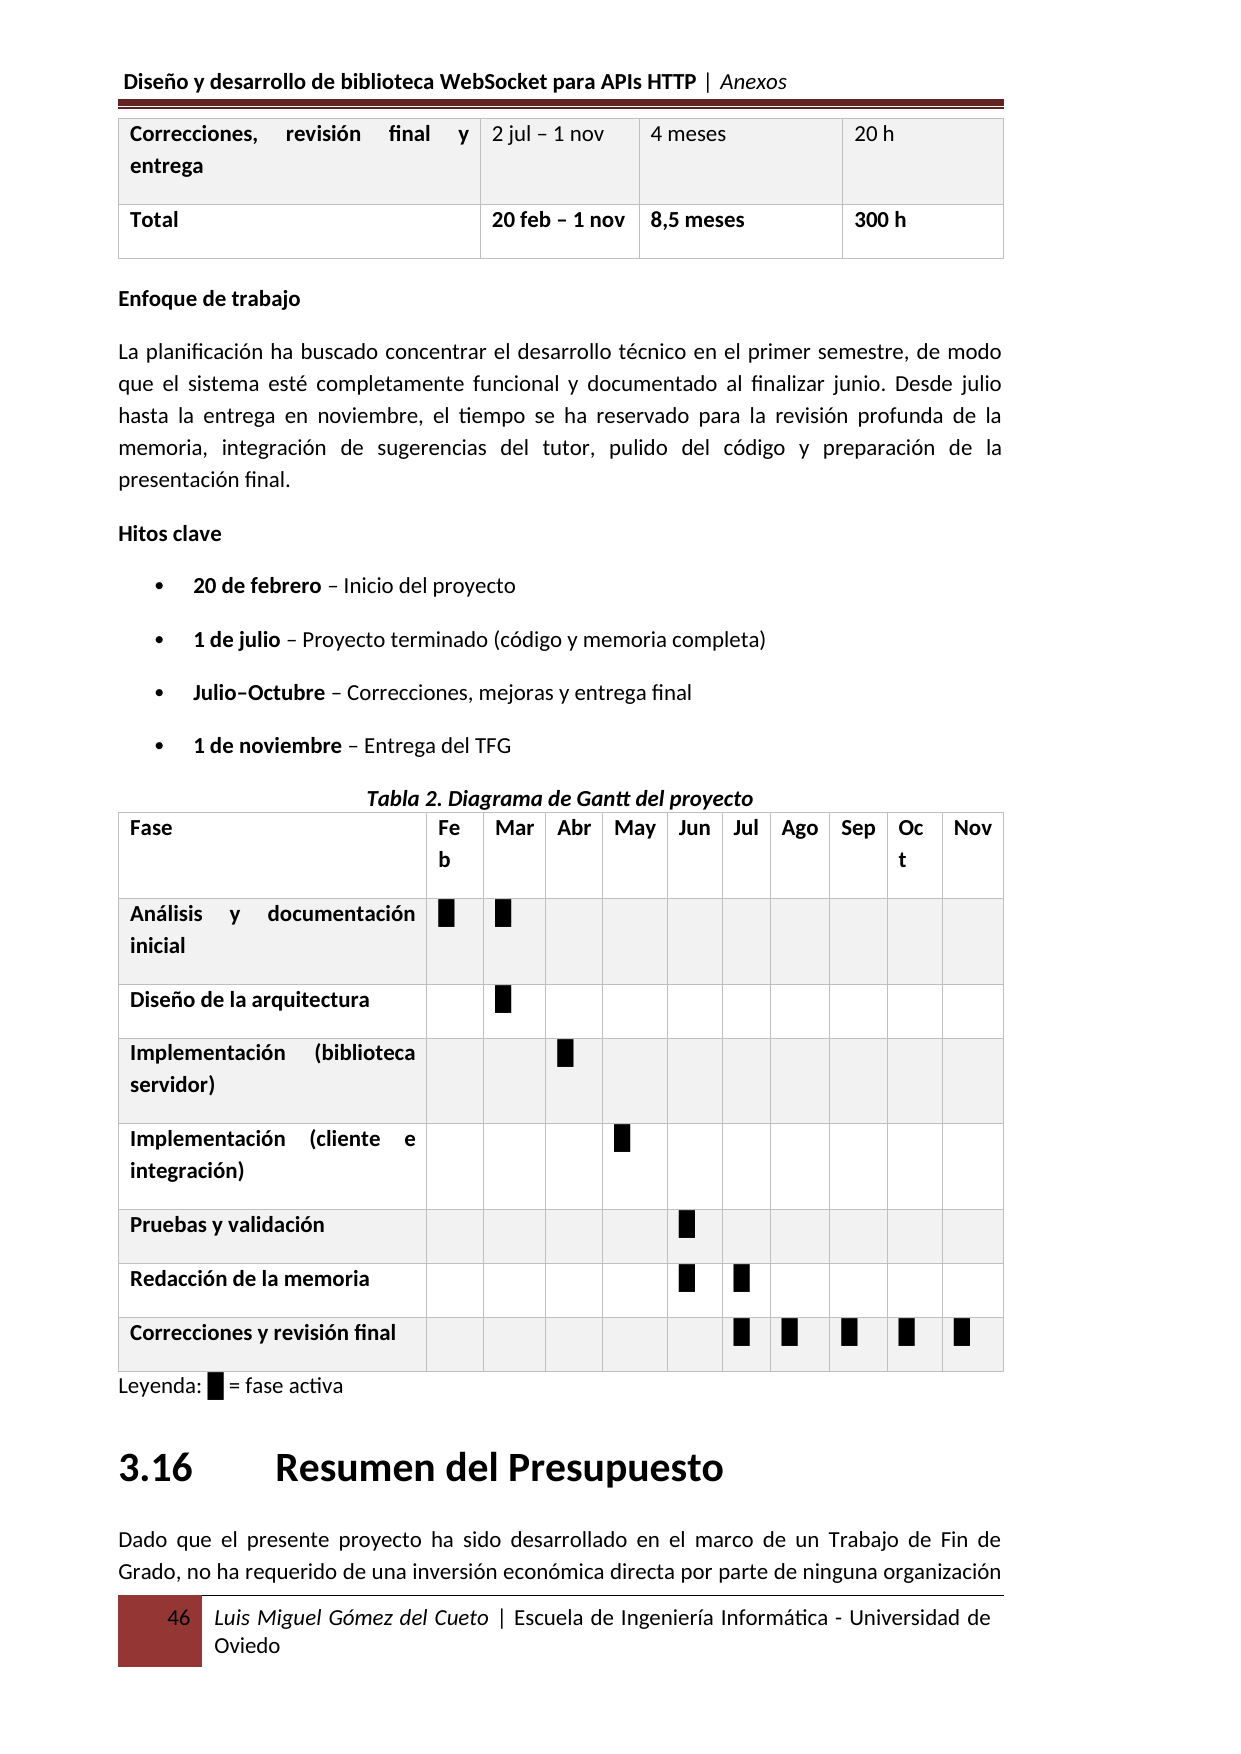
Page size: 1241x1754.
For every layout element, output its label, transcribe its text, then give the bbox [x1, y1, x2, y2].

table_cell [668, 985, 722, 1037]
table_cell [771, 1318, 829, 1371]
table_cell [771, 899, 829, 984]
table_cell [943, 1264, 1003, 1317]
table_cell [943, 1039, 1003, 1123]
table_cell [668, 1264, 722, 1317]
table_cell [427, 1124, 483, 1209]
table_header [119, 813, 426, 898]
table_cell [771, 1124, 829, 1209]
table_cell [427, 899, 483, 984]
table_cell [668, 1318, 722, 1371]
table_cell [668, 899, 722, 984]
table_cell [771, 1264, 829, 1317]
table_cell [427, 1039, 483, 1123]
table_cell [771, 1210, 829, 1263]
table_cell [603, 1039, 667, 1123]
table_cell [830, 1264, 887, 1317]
text Enfoque de trabajo [118, 284, 1004, 312]
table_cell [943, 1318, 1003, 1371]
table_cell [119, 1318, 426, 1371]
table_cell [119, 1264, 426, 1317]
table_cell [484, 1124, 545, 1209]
list 1 de julio – Proyecto terminado (código y memoria completa) [156, 625, 1004, 653]
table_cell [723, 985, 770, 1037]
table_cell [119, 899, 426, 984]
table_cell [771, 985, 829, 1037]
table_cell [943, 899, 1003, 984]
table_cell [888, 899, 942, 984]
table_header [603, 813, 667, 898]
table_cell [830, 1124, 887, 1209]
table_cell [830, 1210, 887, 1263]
text Leyenda: █ = fase activa [223, 1372, 1004, 1399]
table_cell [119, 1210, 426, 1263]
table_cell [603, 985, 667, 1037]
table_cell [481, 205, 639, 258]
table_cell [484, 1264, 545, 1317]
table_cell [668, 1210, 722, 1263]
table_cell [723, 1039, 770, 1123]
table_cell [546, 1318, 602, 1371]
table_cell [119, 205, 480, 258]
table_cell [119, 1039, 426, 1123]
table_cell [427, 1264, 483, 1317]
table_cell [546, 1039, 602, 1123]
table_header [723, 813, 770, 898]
list 1 de noviembre – Entrega del TFG [156, 731, 1004, 759]
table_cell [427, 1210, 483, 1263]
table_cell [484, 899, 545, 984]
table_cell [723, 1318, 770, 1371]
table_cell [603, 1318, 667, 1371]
text La planificación ha buscado concentrar el desarrollo técnico en el primer semestre, de modo que el sistema esté completamente funcional y documentado al finalizar junio. Desde julio hasta la entrega en noviembre, el tiempo se ha reservado para la revisión profunda de la memoria, integración de sugerencias del tutor, pulido del código y preparación de la presentación final. [118, 337, 1004, 494]
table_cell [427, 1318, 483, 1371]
list Julio–Octubre – Correcciones, mejoras y entrega final [156, 678, 1004, 706]
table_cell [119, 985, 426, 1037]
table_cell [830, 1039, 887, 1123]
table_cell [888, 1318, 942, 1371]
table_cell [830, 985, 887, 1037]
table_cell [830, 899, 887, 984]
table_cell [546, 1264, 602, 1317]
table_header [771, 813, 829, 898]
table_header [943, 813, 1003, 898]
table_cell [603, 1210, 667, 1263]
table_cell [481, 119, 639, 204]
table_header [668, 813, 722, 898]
text Leyenda: █ = fase activa [118, 1372, 207, 1399]
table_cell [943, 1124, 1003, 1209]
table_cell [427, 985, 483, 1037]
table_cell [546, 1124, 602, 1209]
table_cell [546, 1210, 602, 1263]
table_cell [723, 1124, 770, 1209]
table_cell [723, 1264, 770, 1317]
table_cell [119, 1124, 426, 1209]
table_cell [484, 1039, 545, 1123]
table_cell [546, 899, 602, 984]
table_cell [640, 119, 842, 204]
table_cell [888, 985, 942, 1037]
subtitle Resumen del Presupuesto [118, 1441, 1004, 1492]
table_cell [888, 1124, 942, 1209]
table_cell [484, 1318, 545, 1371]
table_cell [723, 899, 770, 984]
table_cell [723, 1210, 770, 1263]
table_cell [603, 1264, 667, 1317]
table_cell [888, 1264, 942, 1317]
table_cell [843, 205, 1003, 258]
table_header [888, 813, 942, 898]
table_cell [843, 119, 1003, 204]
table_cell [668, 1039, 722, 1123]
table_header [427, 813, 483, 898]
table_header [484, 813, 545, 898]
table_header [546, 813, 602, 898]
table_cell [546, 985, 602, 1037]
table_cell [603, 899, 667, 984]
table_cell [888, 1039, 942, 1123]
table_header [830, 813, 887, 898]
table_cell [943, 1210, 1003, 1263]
list 20 de febrero – Inicio del proyecto [156, 572, 1004, 600]
text Tabla 2. Diagrama de Gantt del proyecto [118, 784, 1004, 812]
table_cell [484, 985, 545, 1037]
text Hitos clave [118, 519, 1004, 547]
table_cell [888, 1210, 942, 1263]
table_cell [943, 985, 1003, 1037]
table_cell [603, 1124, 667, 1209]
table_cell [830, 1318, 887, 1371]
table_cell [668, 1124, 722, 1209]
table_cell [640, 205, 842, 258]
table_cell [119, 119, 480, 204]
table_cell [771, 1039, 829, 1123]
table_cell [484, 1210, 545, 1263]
